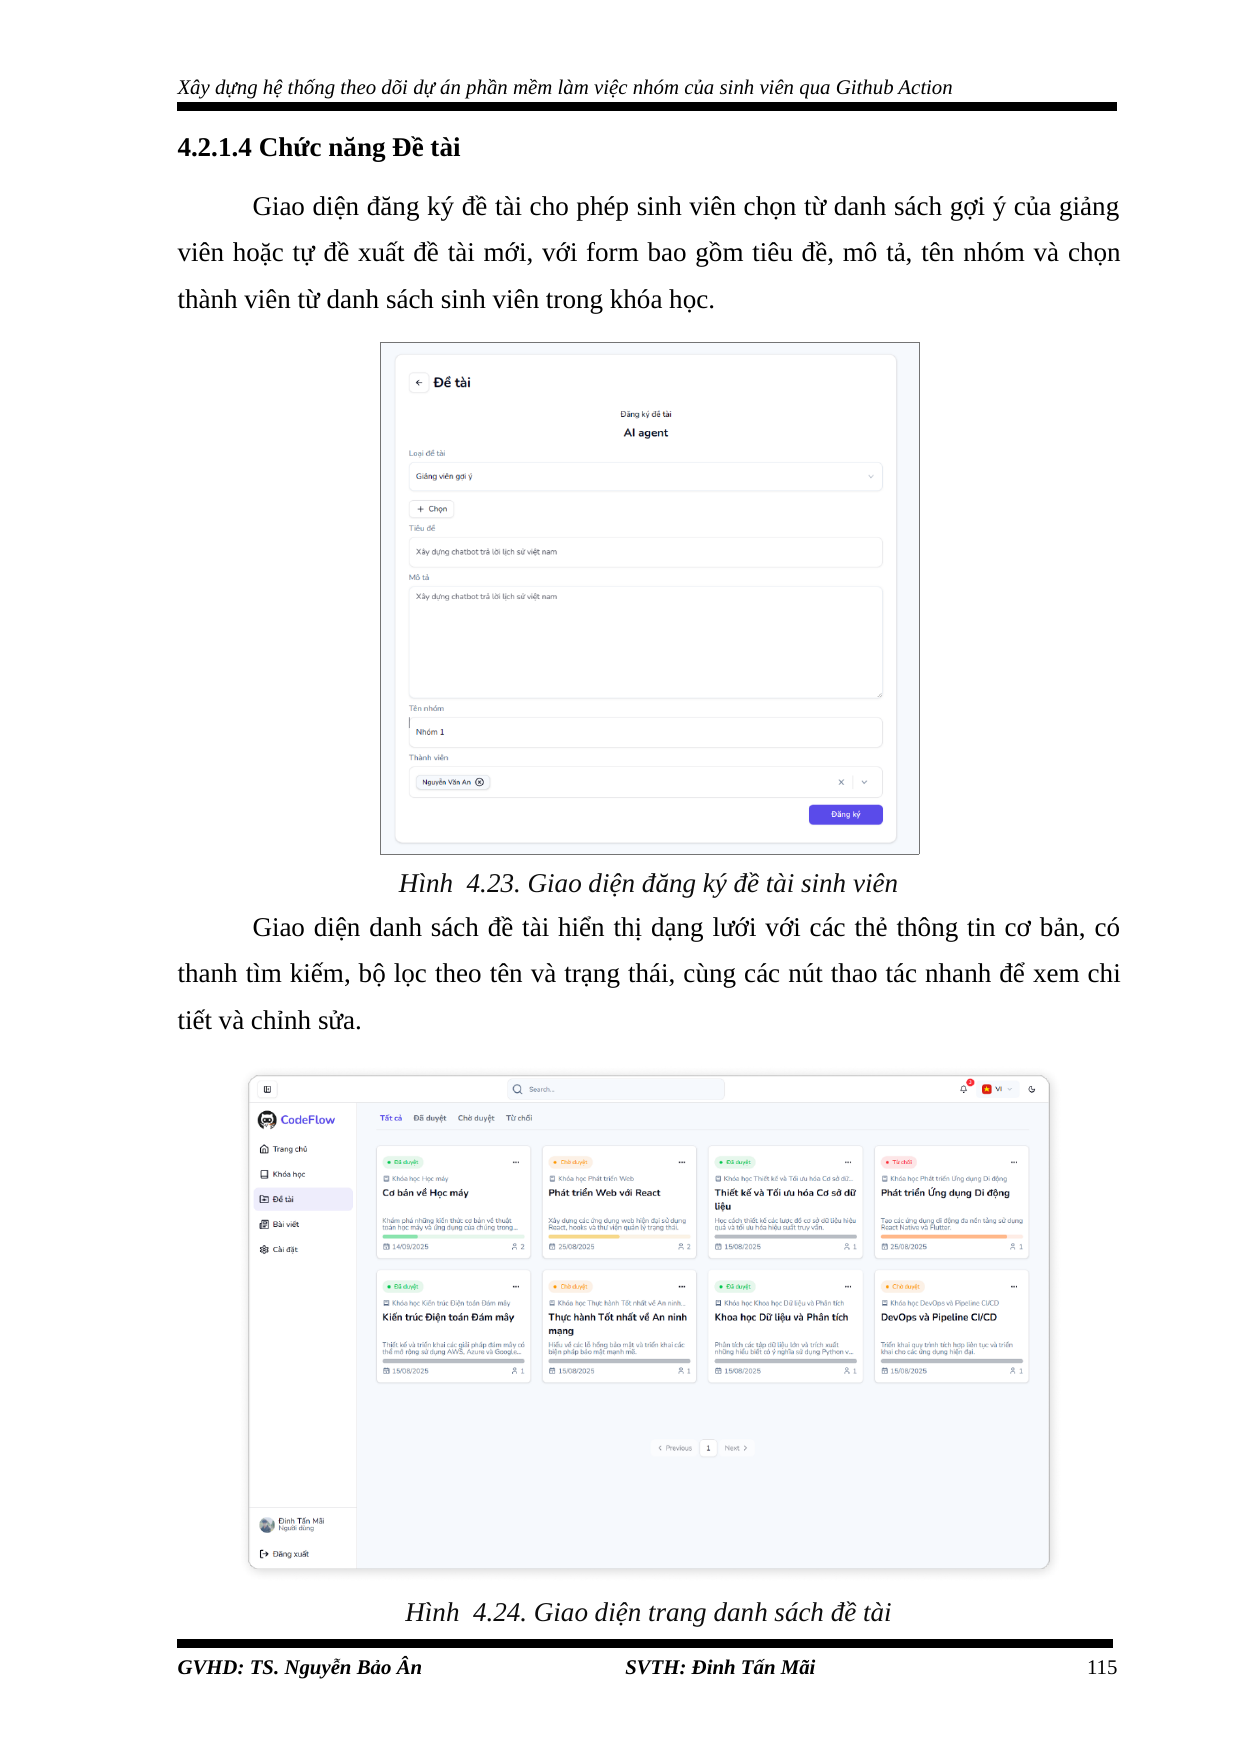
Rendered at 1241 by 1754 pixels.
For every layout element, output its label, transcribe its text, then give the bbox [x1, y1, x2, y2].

subtitle Chức năng Đề tài [177, 131, 1122, 162]
text Giao diện danh sách đề tài hiển thị dạng lưới với các thẻ thông tin cơ bản, có thanh tìm kiếm, bộ lọc theo tên và trạng thái, cùng các nút thao tác nhanh để xem chi tiết và chỉnh sửa. [177, 911, 1122, 1035]
picture [236, 1063, 1063, 1584]
picture [381, 343, 919, 854]
text Giao diện đăng ký đề tài cho phép sinh viên chọn từ danh sách gợi ý của giảng viên hoặc tự đề xuất đề tài mới, với form bao gồm tiêu đề, mô tả, tên nhóm và chọn thành viên từ danh sách sinh viên trong khóa học. [177, 190, 1122, 314]
